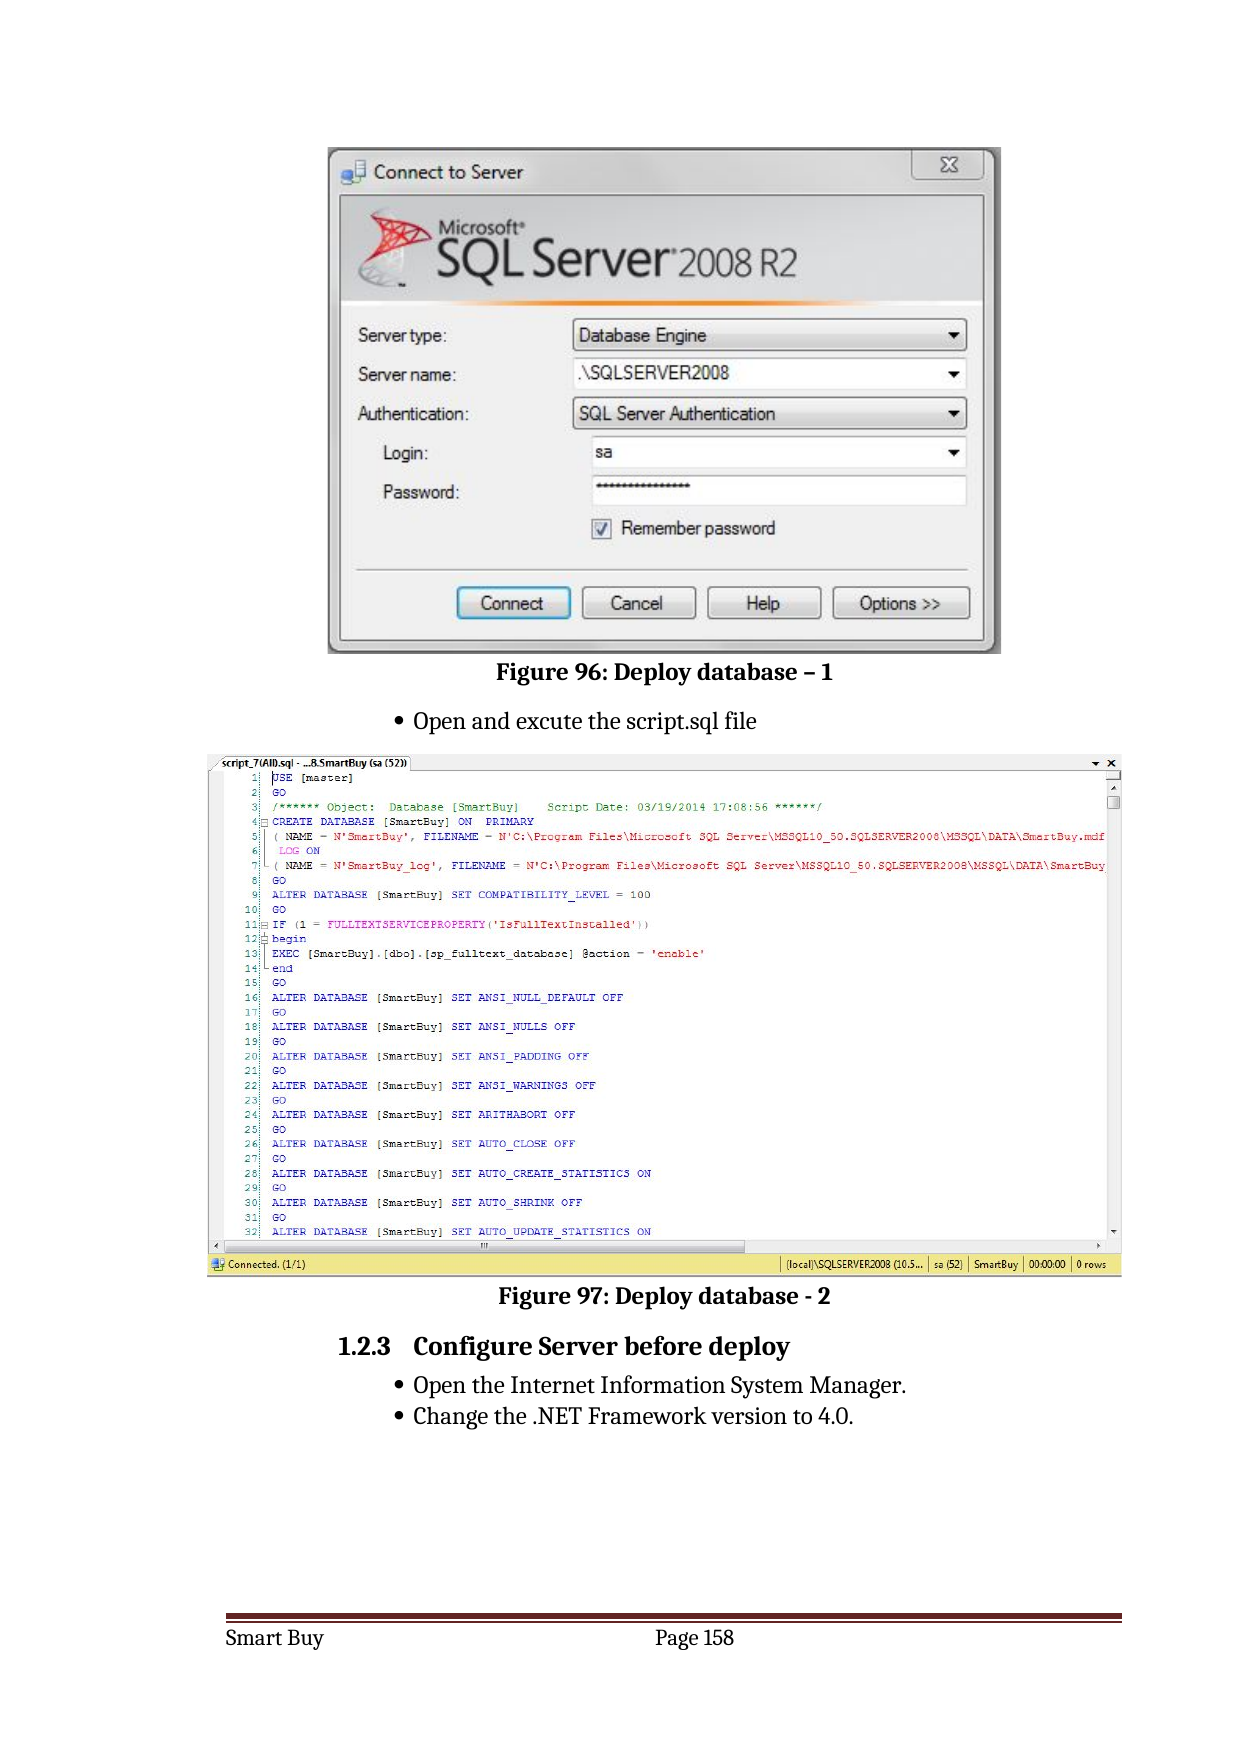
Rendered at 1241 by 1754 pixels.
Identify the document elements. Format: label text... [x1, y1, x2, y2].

text Figure 96: Deploy database – 1 [207, 657, 1122, 686]
list Open and excute the script.sql file [394, 707, 1122, 736]
picture [207, 754, 1122, 1278]
text Figure 97: Deploy database - 2 [207, 1282, 1122, 1310]
subtitle Configure Server before deploy [338, 1331, 1122, 1362]
picture [327, 147, 1002, 654]
list Change the .NET Framework version to 4.0. [394, 1402, 1122, 1430]
list Open the Internet Information System Manager. [394, 1371, 1122, 1399]
